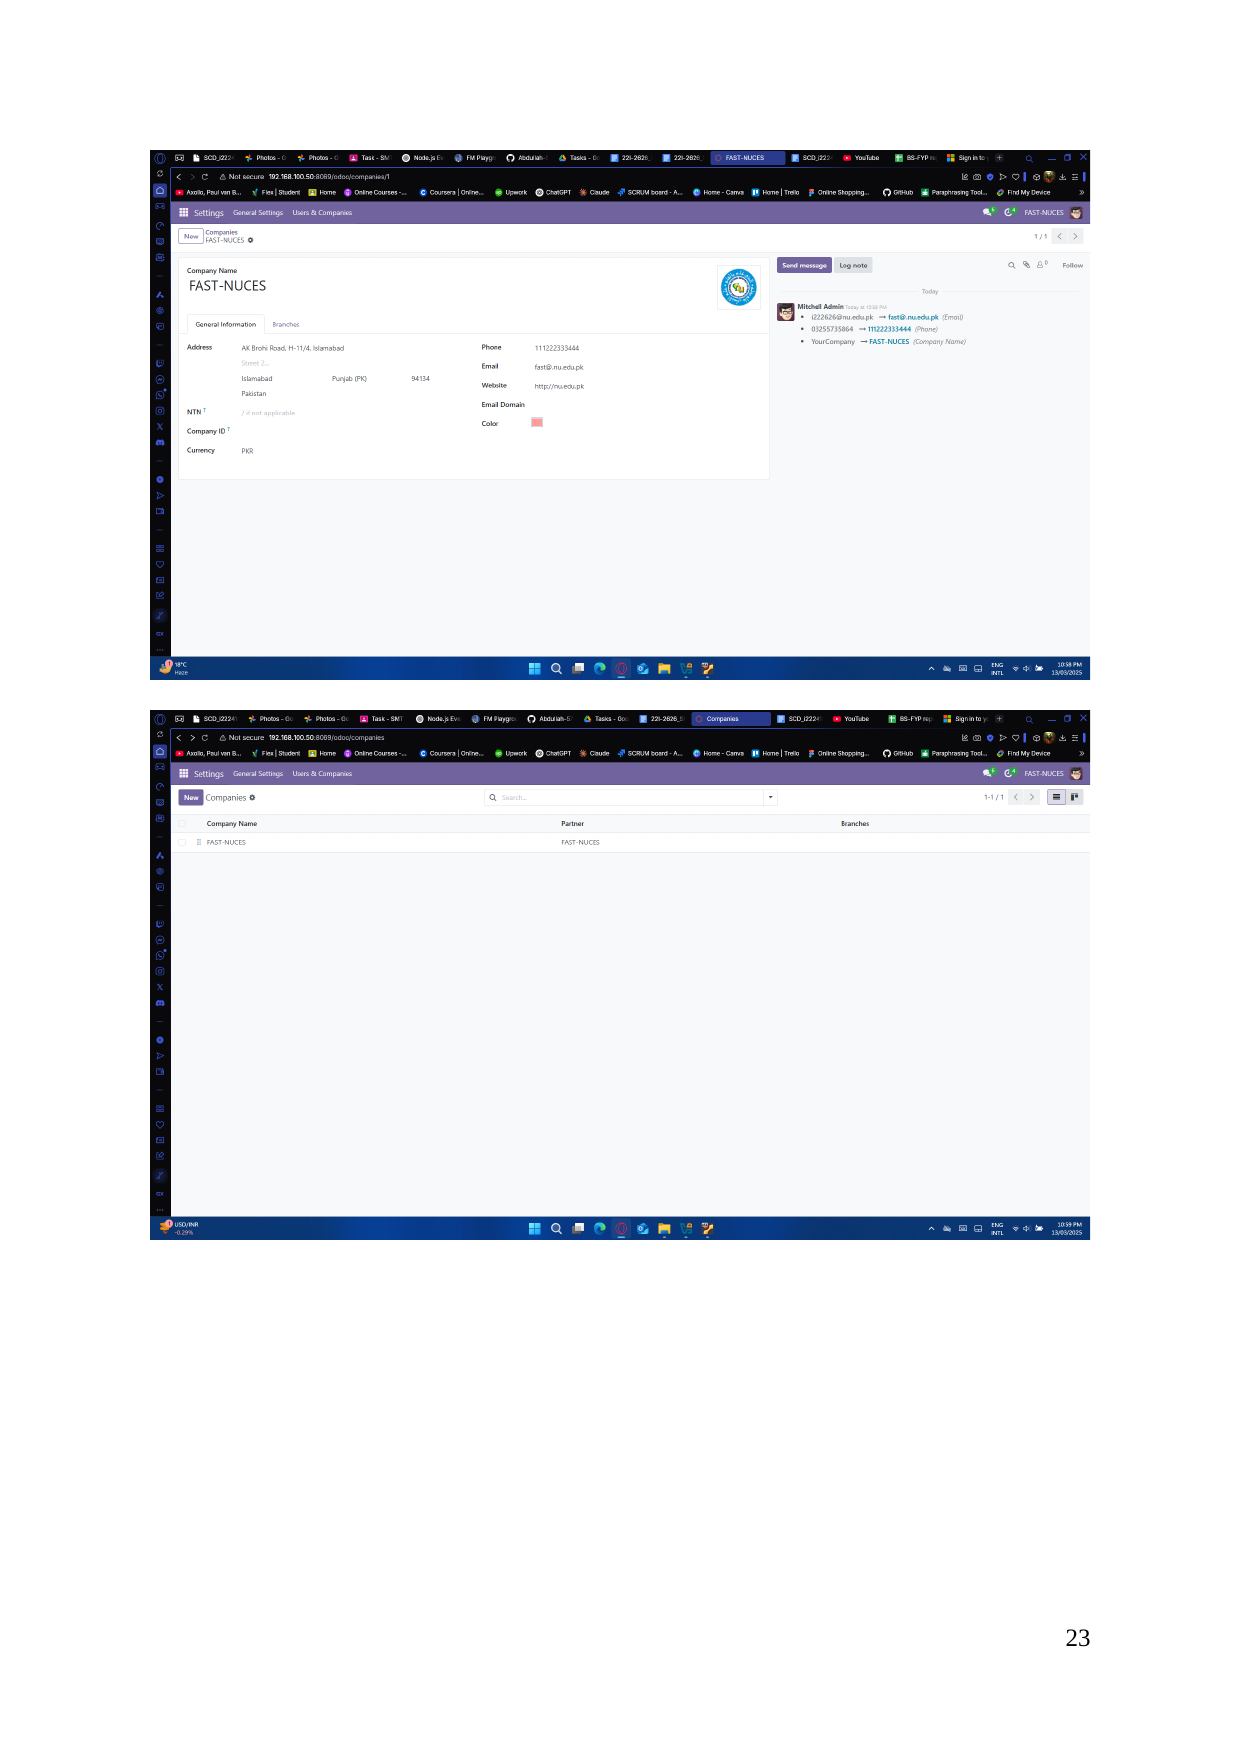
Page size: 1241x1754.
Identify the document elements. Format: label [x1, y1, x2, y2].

picture [150, 150, 1091, 680]
picture [150, 710, 1091, 1240]
